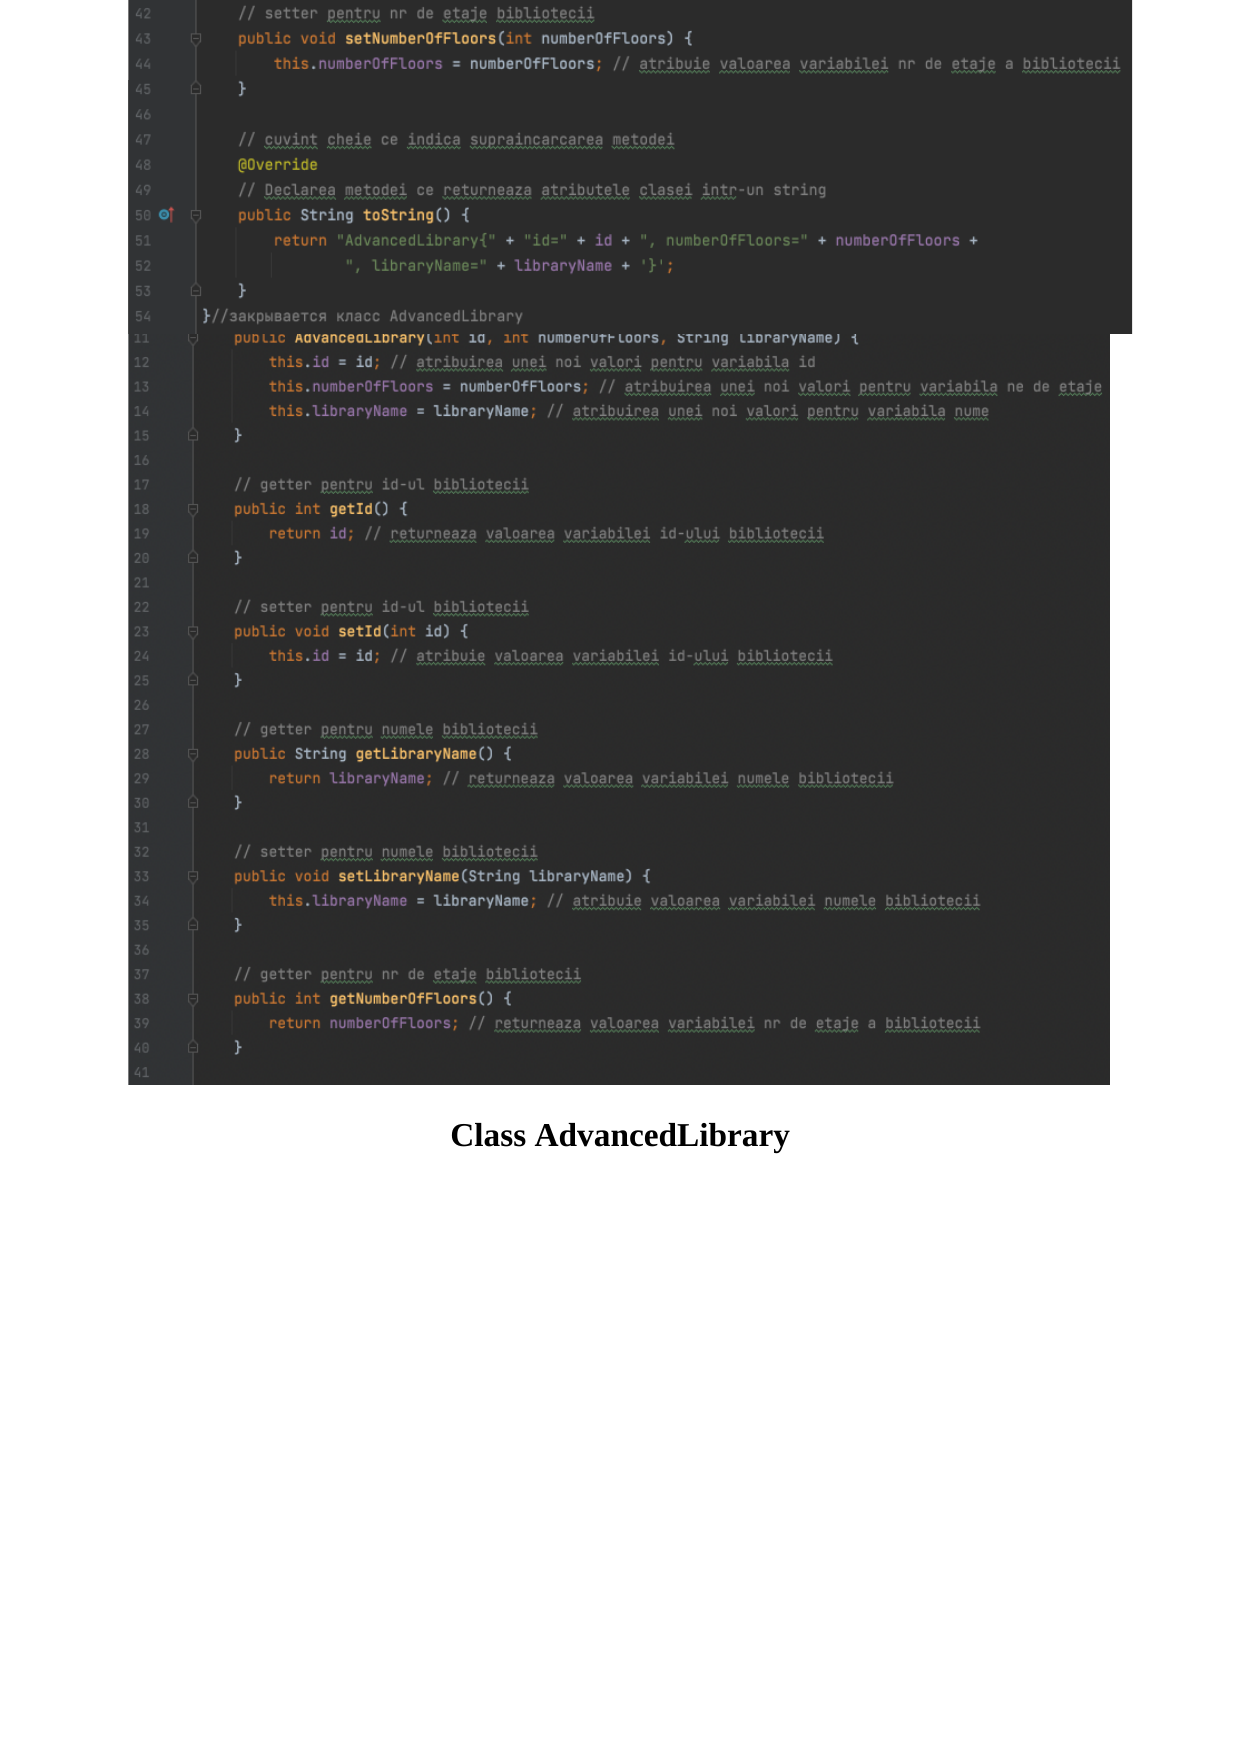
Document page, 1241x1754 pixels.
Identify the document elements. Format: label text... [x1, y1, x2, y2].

picture [128, 0, 1133, 1085]
